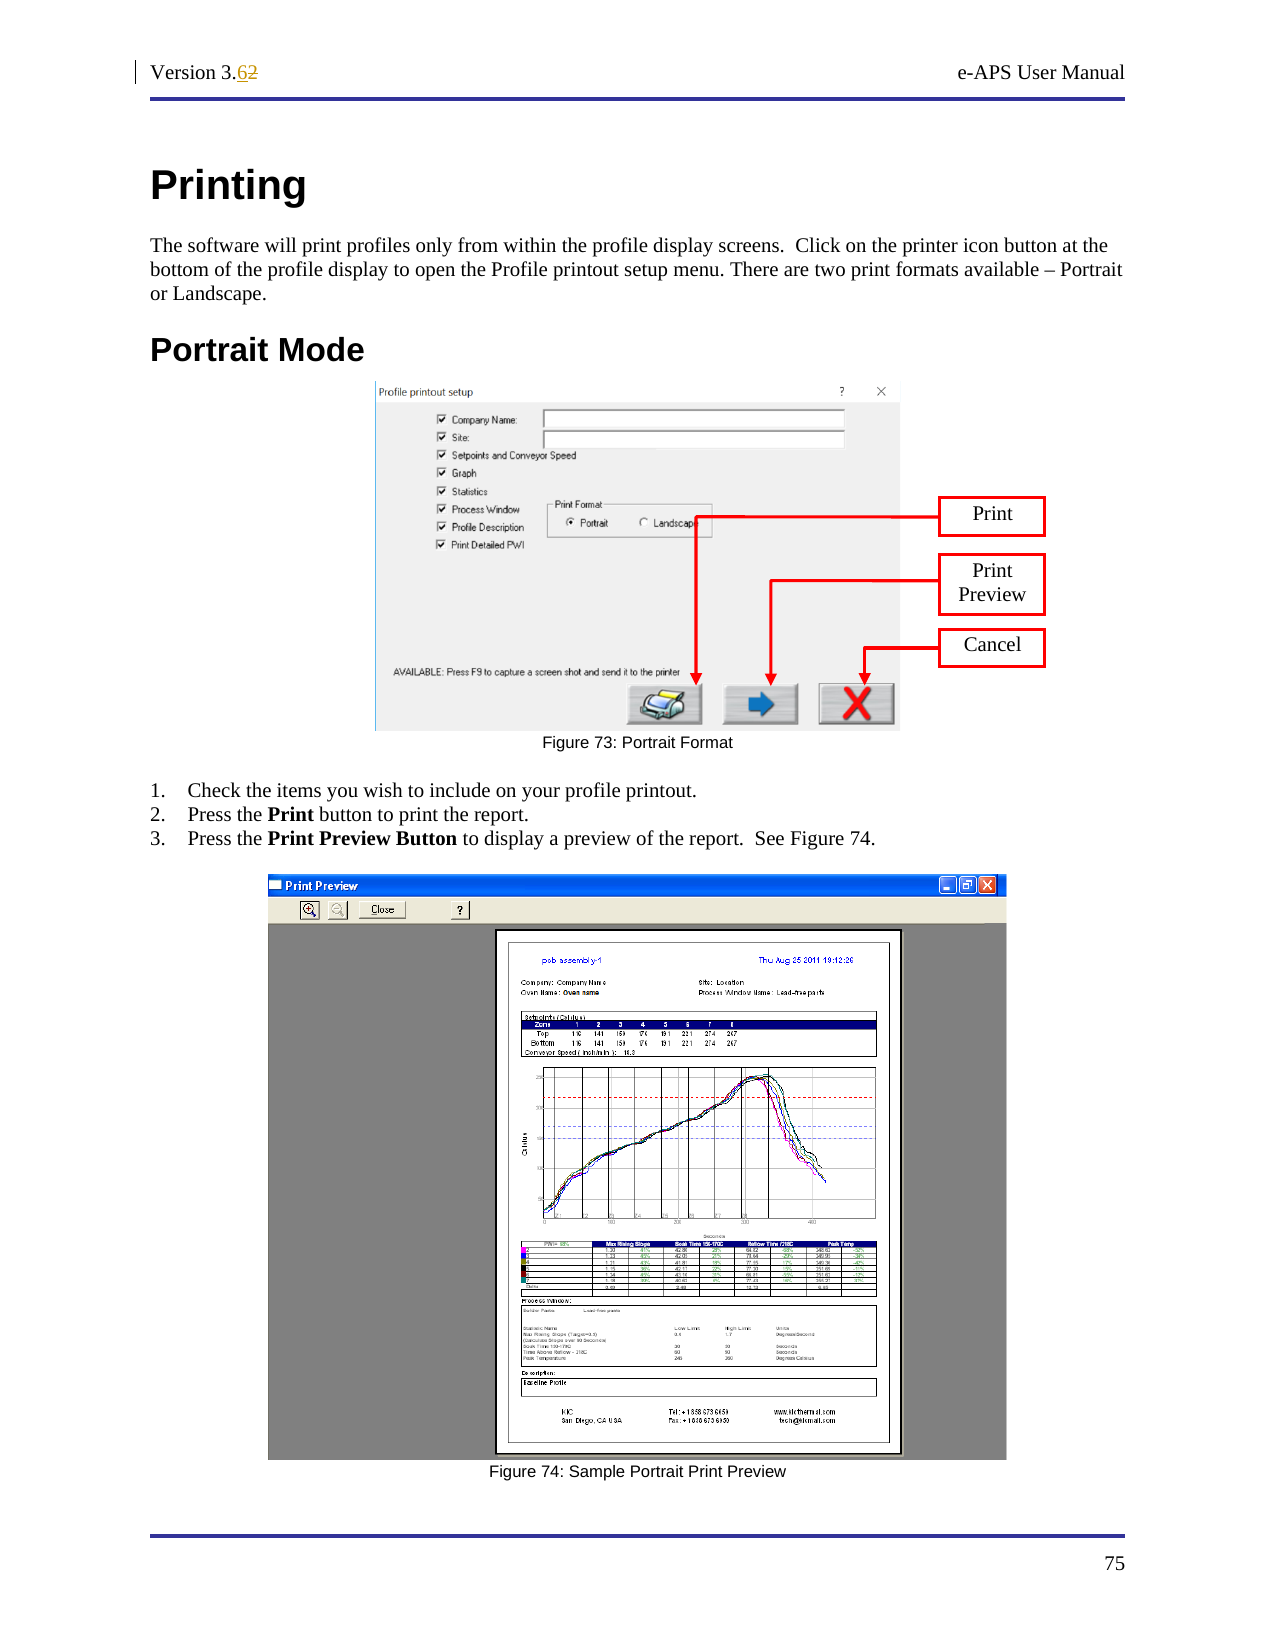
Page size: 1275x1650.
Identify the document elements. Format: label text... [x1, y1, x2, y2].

list Press the Print button to print the report. [150, 802, 1125, 826]
picture [375, 381, 901, 731]
list Press the Print Preview Button to display a preview of the report. See . [150, 826, 1125, 850]
picture [268, 874, 1007, 1460]
subtitle Printing [150, 160, 1125, 208]
list Check the items you wish to include on your profile printout. [150, 778, 1125, 802]
subtitle Portrait Mode [150, 330, 1125, 368]
text Figure : Portrait Format [150, 733, 1125, 752]
text The software will print profiles only from within the profile display screens. Click on the printer icon button at the bottom of the profile display to open the Profile printout setup menu. There are two print formats available – Portrait or Landscape. [150, 233, 1125, 305]
